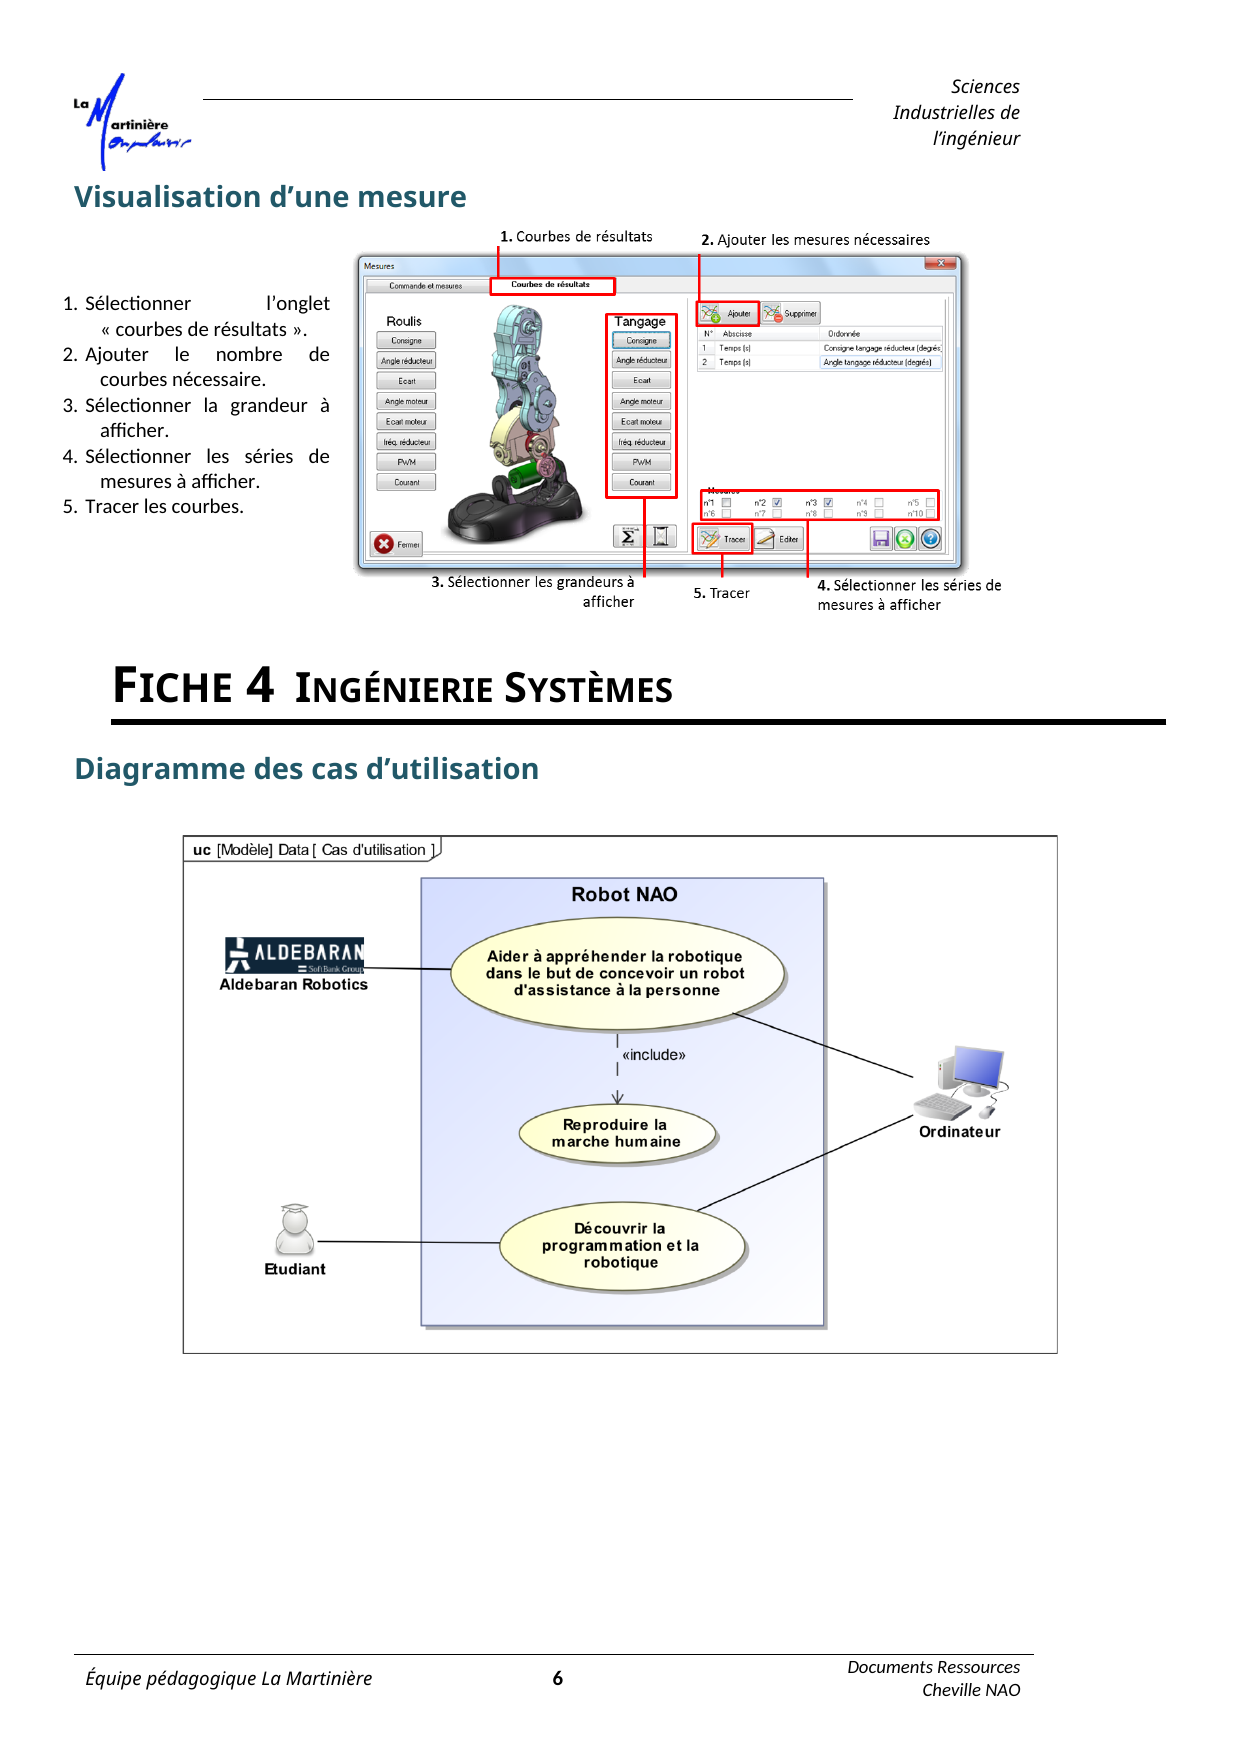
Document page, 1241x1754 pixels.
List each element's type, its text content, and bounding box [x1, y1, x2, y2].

picture [352, 221, 1031, 624]
subtitle Visualisation d’une mesure [74, 176, 1166, 216]
subtitle Ingénierie Systèmes [111, 649, 1166, 719]
picture [73, 73, 192, 171]
table_header Sélectionner l’onglet « courbes de résultats ». Ajouter le nombre de courbes nécessaire. Sélectionner la grandeur à afficher. Sélectionner les séries de mesures à afficher. Tracer les courbes. [74, 221, 341, 636]
table_header [341, 221, 1041, 636]
picture [182, 835, 1058, 1354]
subtitle Diagramme des cas d’utilisation [74, 748, 1166, 788]
